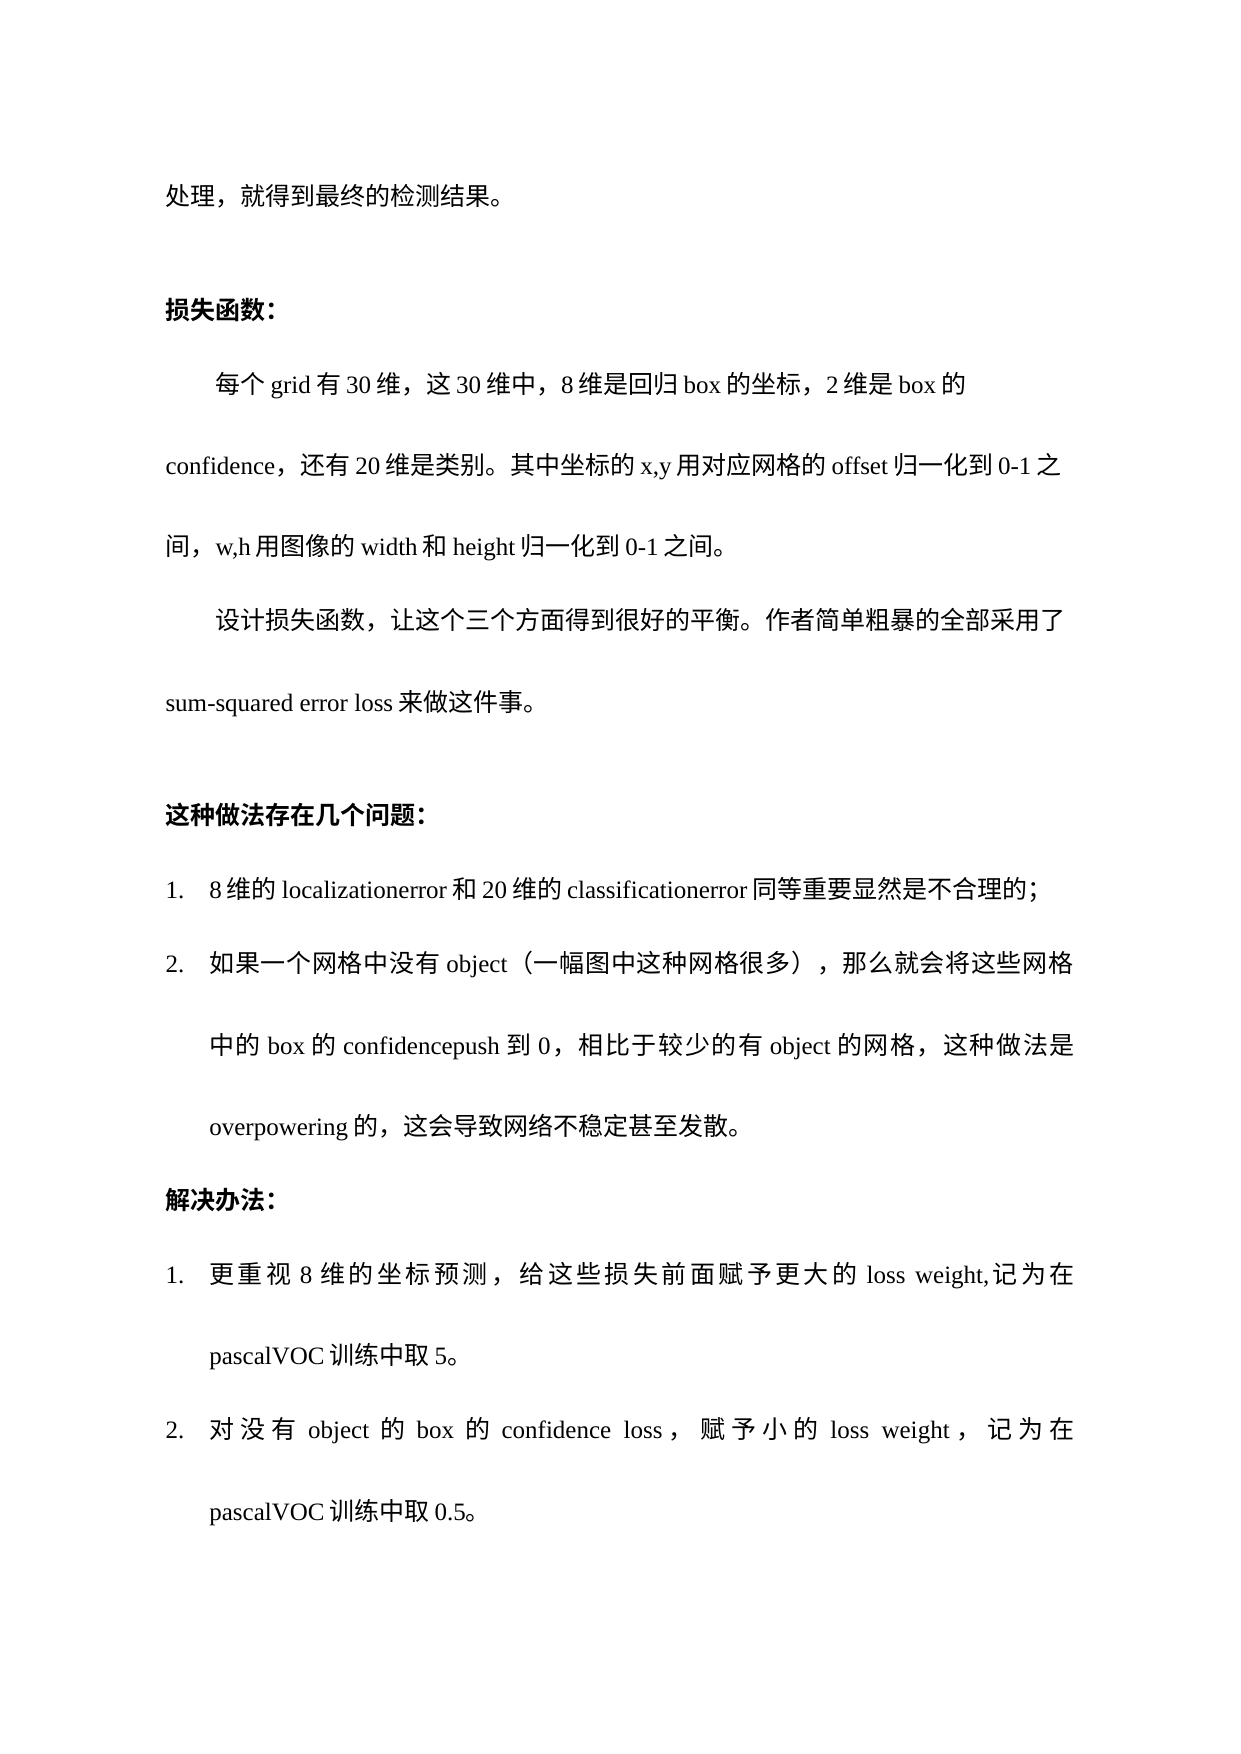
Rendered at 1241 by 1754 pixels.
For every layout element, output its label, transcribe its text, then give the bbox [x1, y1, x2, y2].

list 对没有object的box的confidence loss，赋予小的loss weight，记为在pascalVOC训练中取0.5。 [165, 1395, 1075, 1542]
text 解决办法： [165, 1166, 1075, 1231]
list 更重视8维的坐标预测，给这些损失前面赋予更大的loss weight,记为在pascalVOC训练中取5。 [165, 1240, 1075, 1386]
text 设计损失函数，让这个三个方面得到很好的平衡。作者简单粗暴的全部采用了sum-squared error loss来做这件事。 [165, 586, 1075, 733]
text 这种做法存在几个问题： [165, 781, 1075, 846]
text 每个grid有30维，这30维中，8维是回归box的坐标，2维是box的confidence，还有20维是类别。其中坐标的x,y用对应网格的offset归一化到0-1之间，w,h用图像的width和height归一化到0-1之间。 [165, 350, 1075, 577]
list 8维的localizationerror和20维的classificationerror同等重要显然是不合理的； [165, 855, 1075, 920]
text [165, 162, 1075, 227]
list 如果一个网格中没有object（一幅图中这种网格很多），那么就会将这些网格中的box的confidencepush到0，相比于较少的有object的网格，这种做法是overpowering的，这会导致网络不稳定甚至发散。 [165, 929, 1075, 1157]
text 损失函数： [165, 276, 1075, 341]
